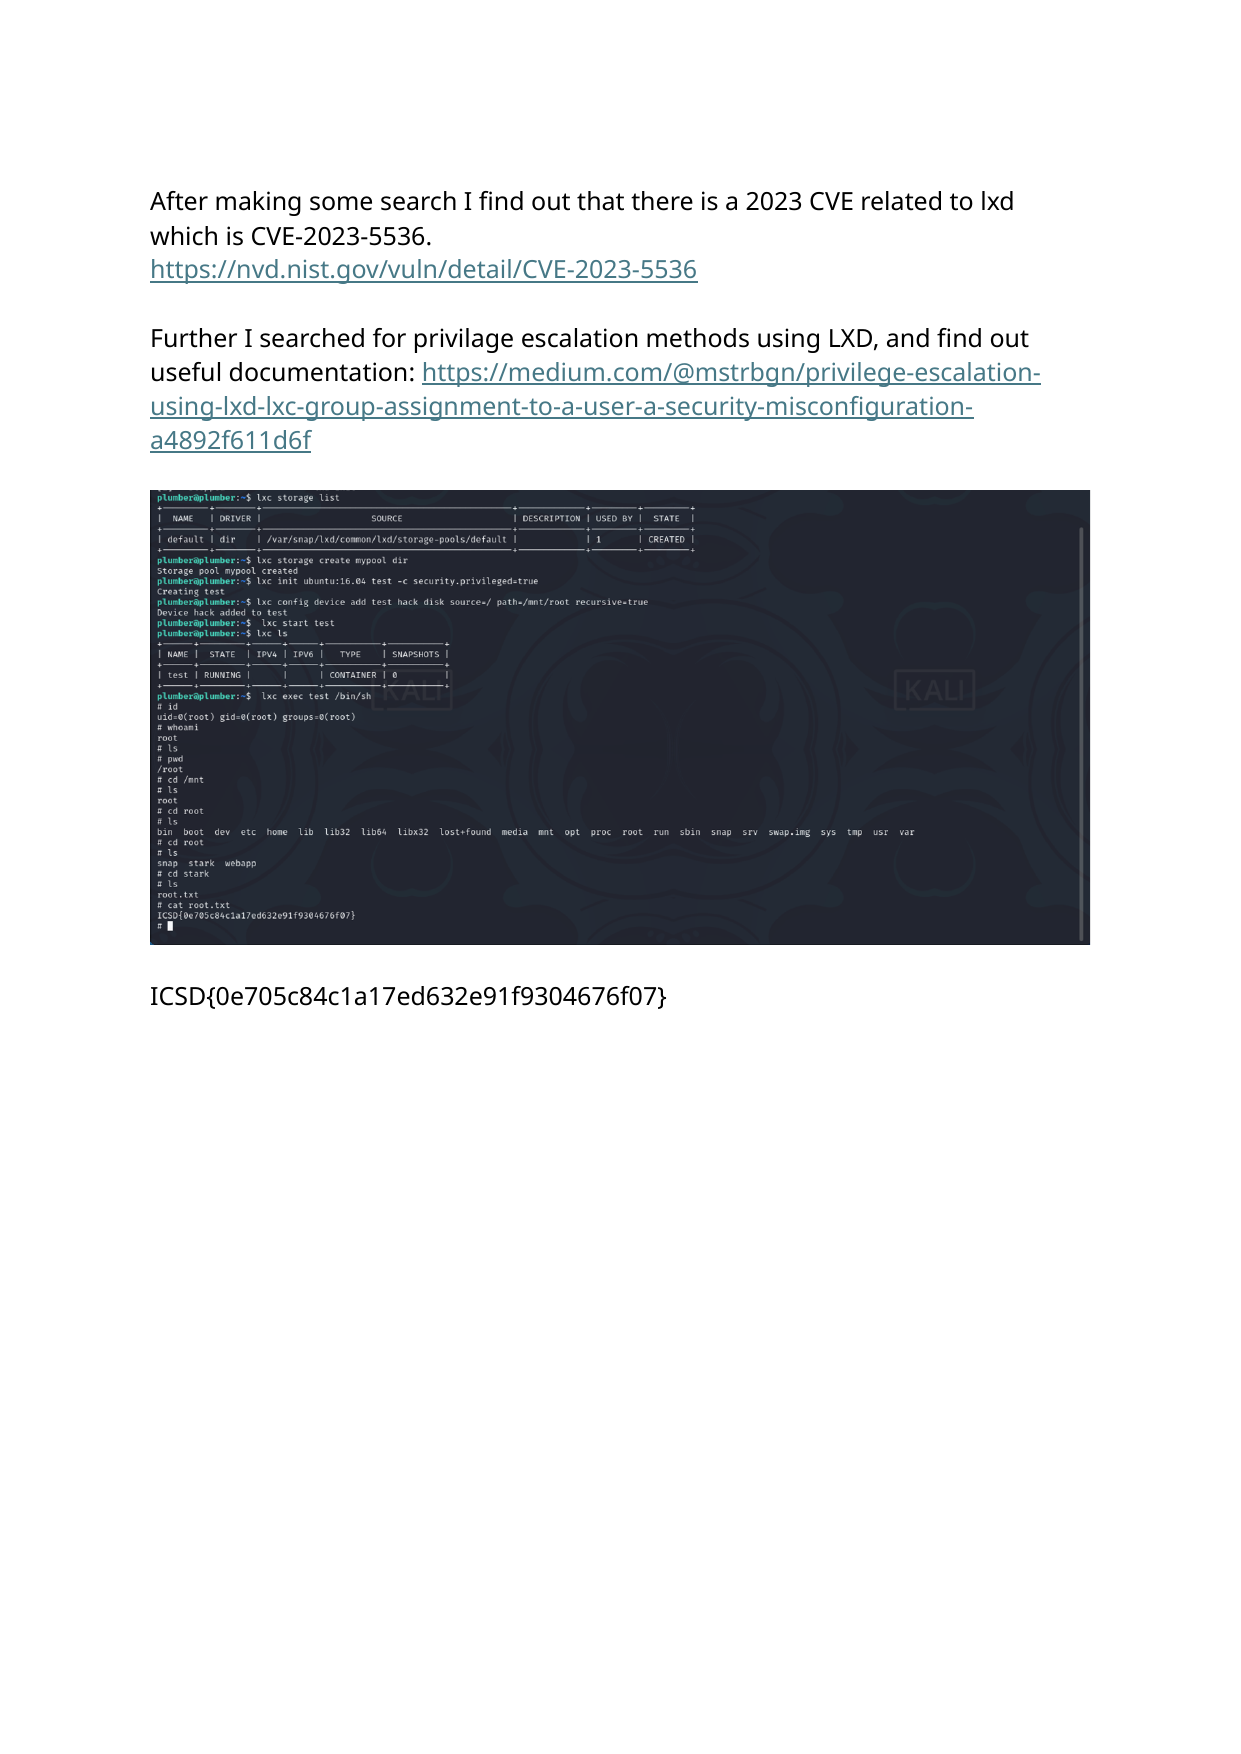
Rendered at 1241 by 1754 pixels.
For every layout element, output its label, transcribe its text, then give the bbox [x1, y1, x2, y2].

text Further I searched for privilage escalation methods using LXD, and find out useful documentation: https://medium.com/@mstrbgn/privilege-escalation-using-lxd-lxc-group-assignment-to-a-user-a-security-misconfiguration-a4892f611d6f [150, 320, 1090, 457]
text ICSD{0e705c84c1a17ed632e91f9304676f07} [150, 979, 1090, 1013]
text After making some search I find out that there is a 2023 CVE related to lxd which is CVE-2023-5536. [150, 184, 1090, 252]
picture [150, 490, 1091, 945]
text https://nvd.nist.gov/vuln/detail/CVE-2023-5536 [150, 252, 1090, 286]
